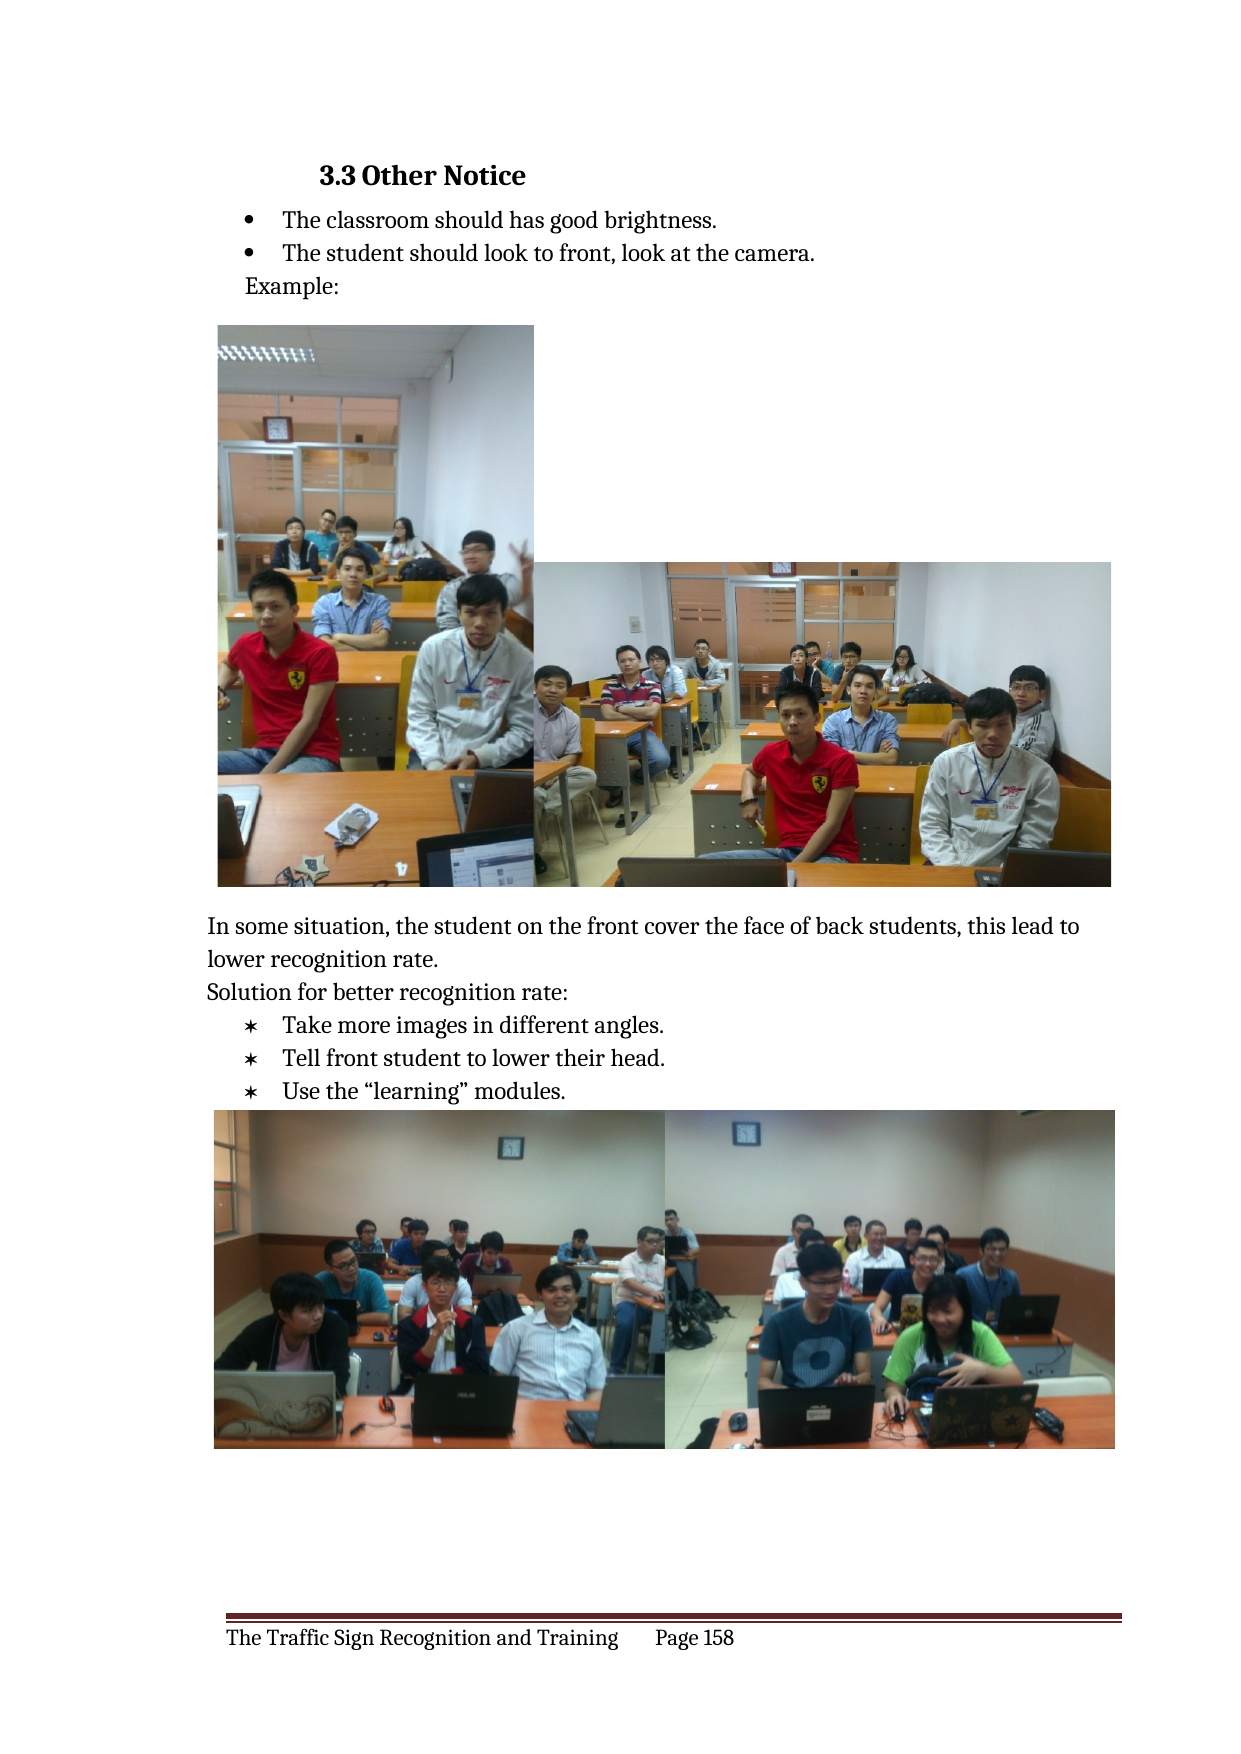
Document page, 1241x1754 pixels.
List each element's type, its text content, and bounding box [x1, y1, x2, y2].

subtitle Other Notice [319, 159, 1122, 193]
list Use the “learning” modules. [244, 1077, 1122, 1106]
list The student should look to front, look at the camera. [244, 238, 1122, 267]
text In some situation, the student on the front cover the face of back students, this lead to lower recognition rate. [207, 912, 1122, 974]
text Example: [207, 272, 1122, 300]
list The classroom should has good brightness. [244, 206, 1122, 234]
list Take more images in different angles. [244, 1011, 1122, 1040]
list Tell front student to lower their head. [244, 1044, 1122, 1073]
picture [213, 1110, 1115, 1449]
text Solution for better recognition rate: [207, 978, 1122, 1007]
picture [217, 325, 1112, 887]
